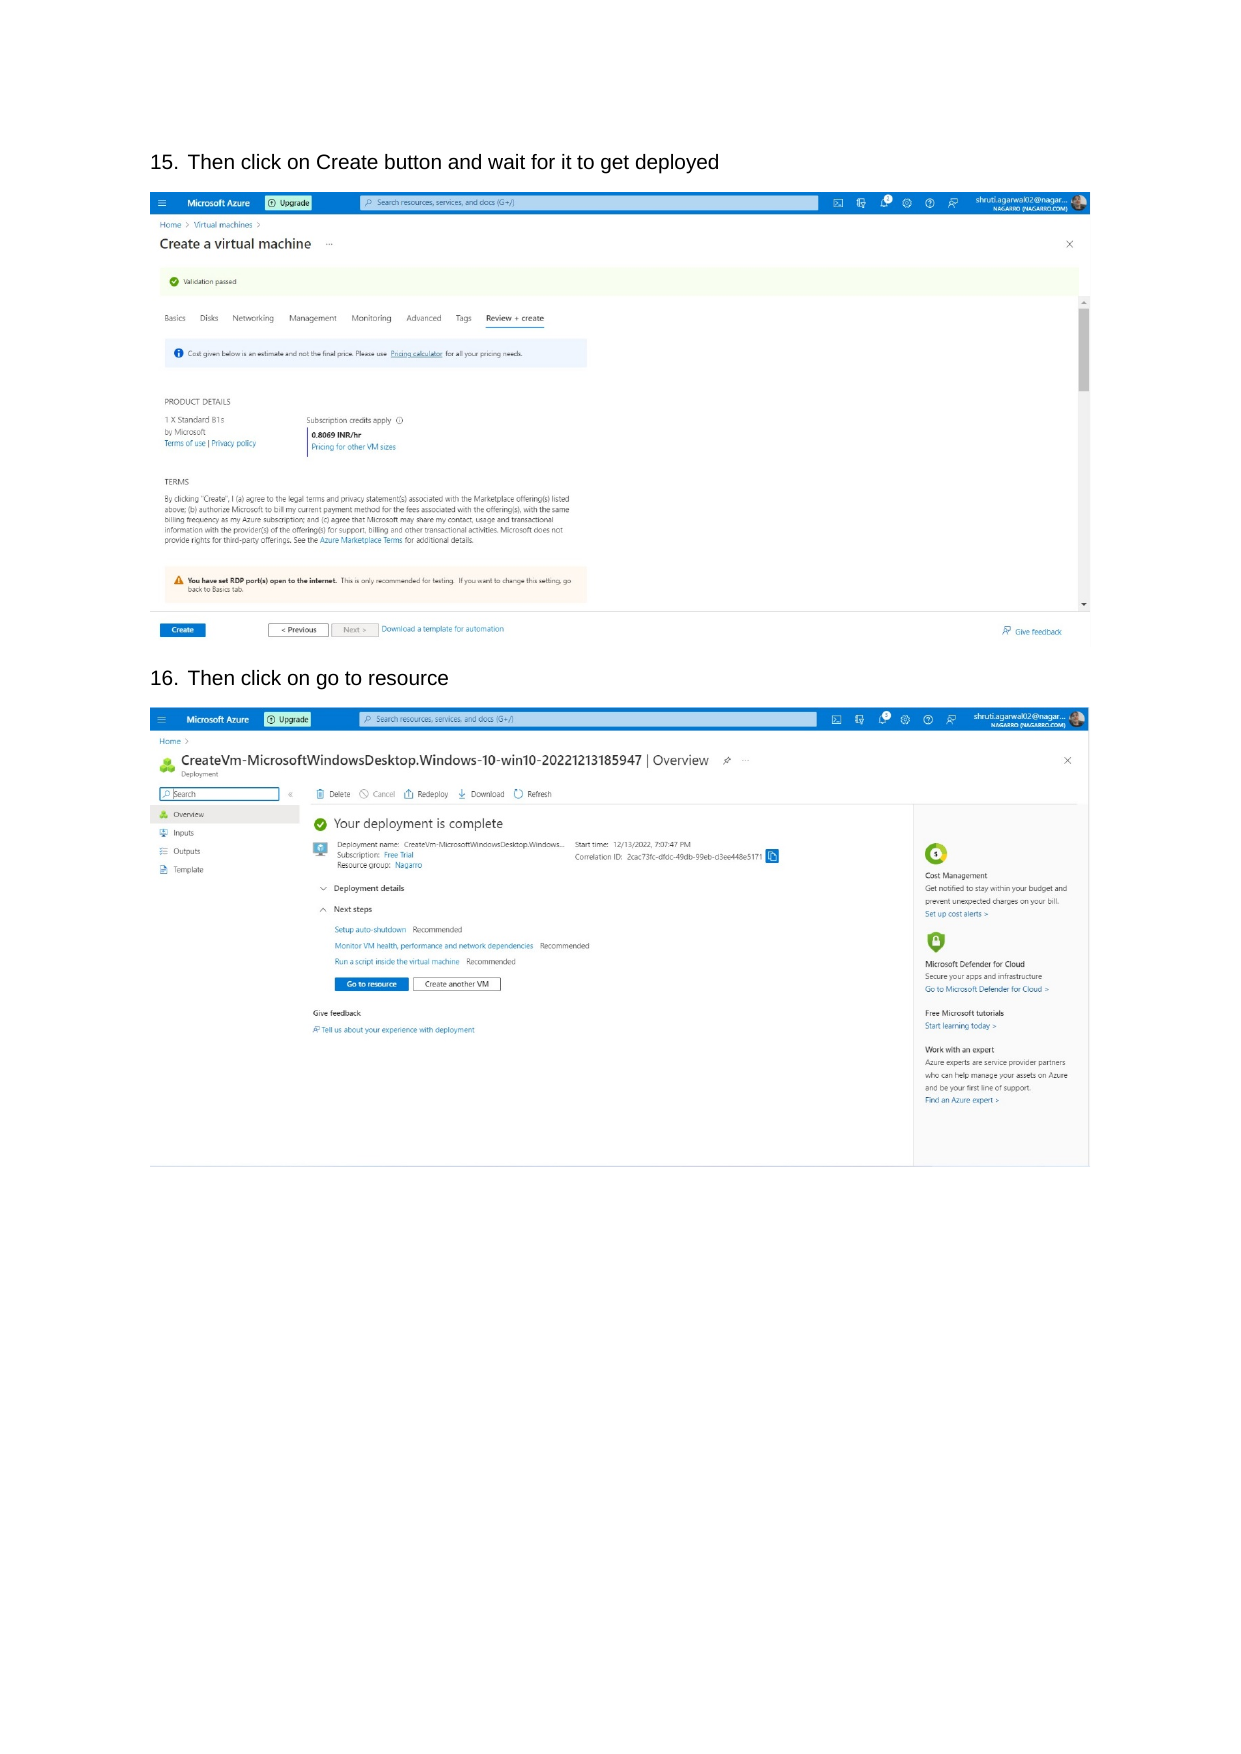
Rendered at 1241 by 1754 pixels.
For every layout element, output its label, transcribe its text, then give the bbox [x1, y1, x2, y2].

list Then click on Create button and wait for it to get deployed [150, 150, 1090, 174]
list Then click on go to resource [150, 666, 1090, 689]
picture [150, 192, 1091, 647]
picture [150, 707, 1091, 1167]
